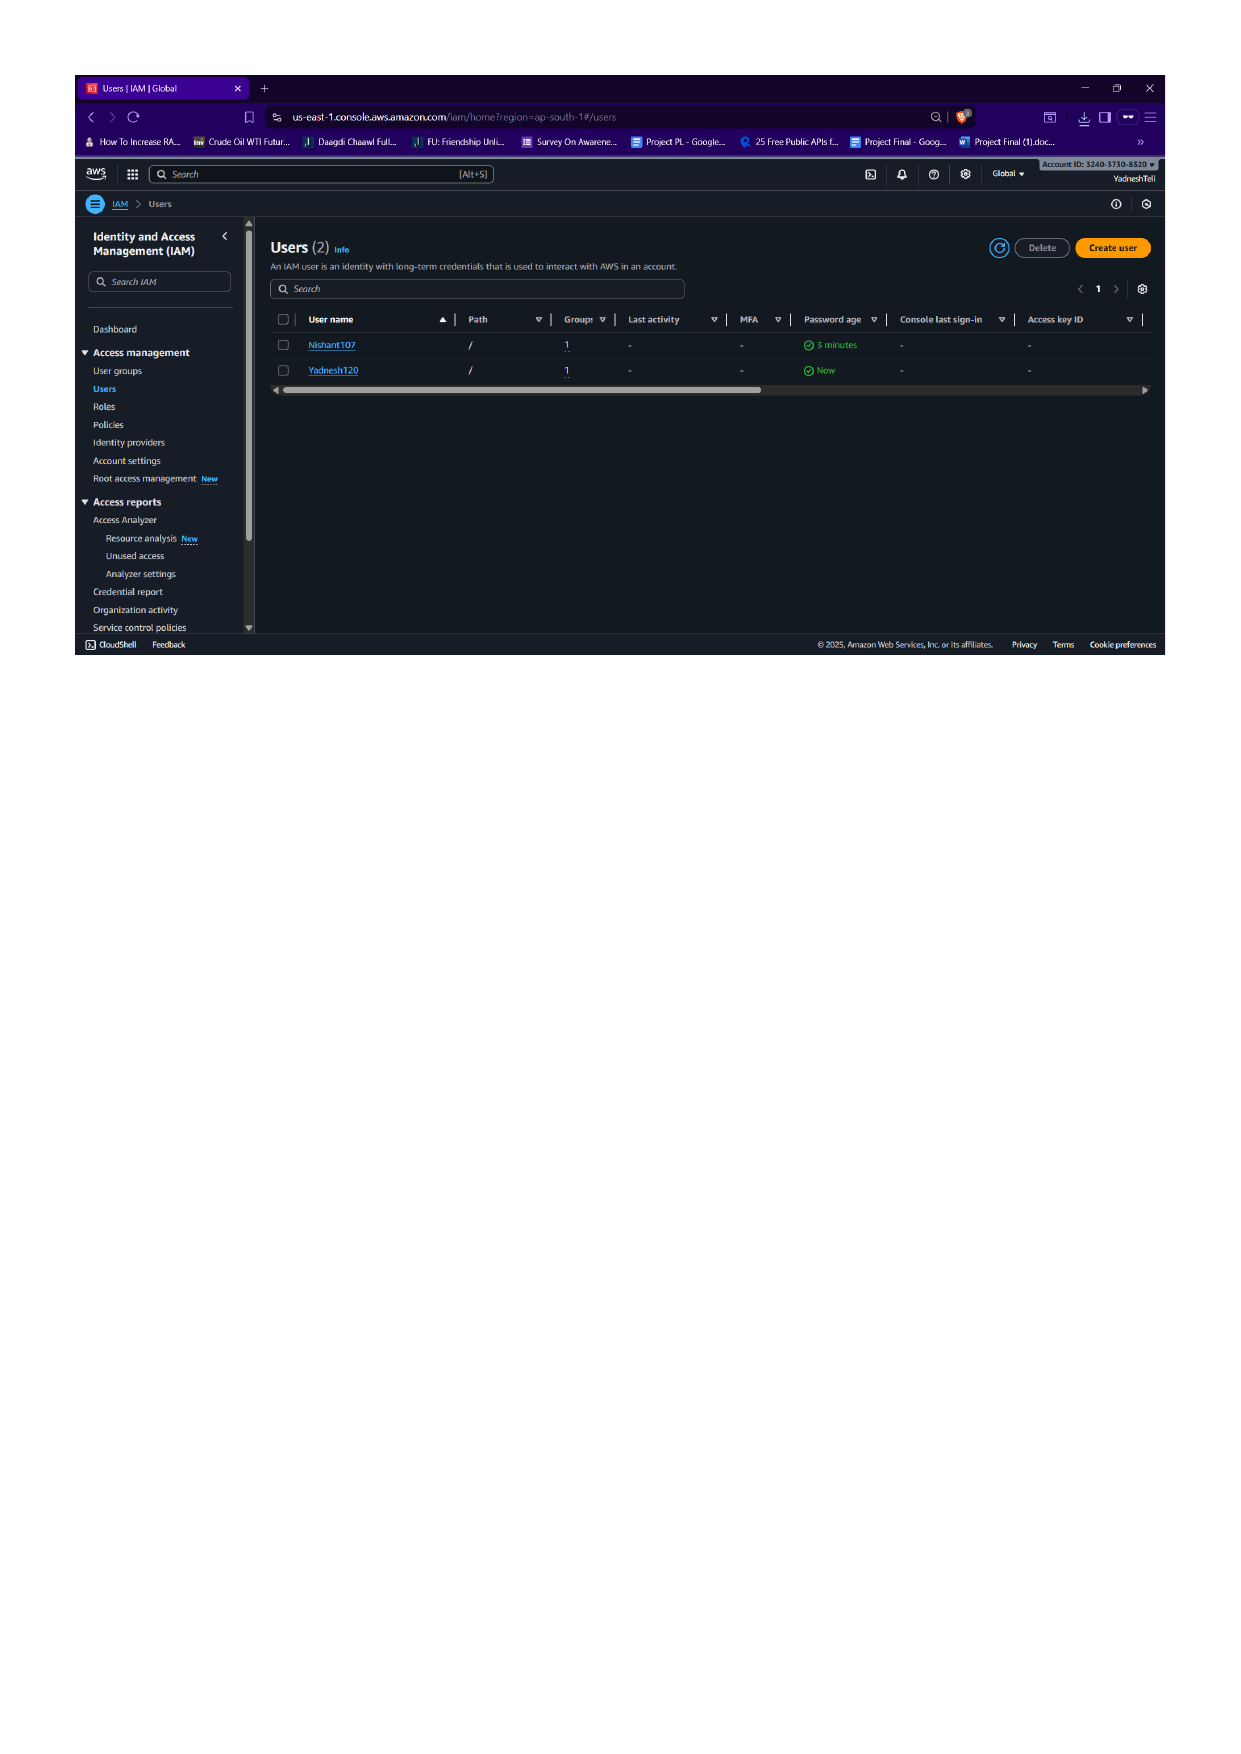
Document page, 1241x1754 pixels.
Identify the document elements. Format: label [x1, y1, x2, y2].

picture [75, 75, 1166, 655]
